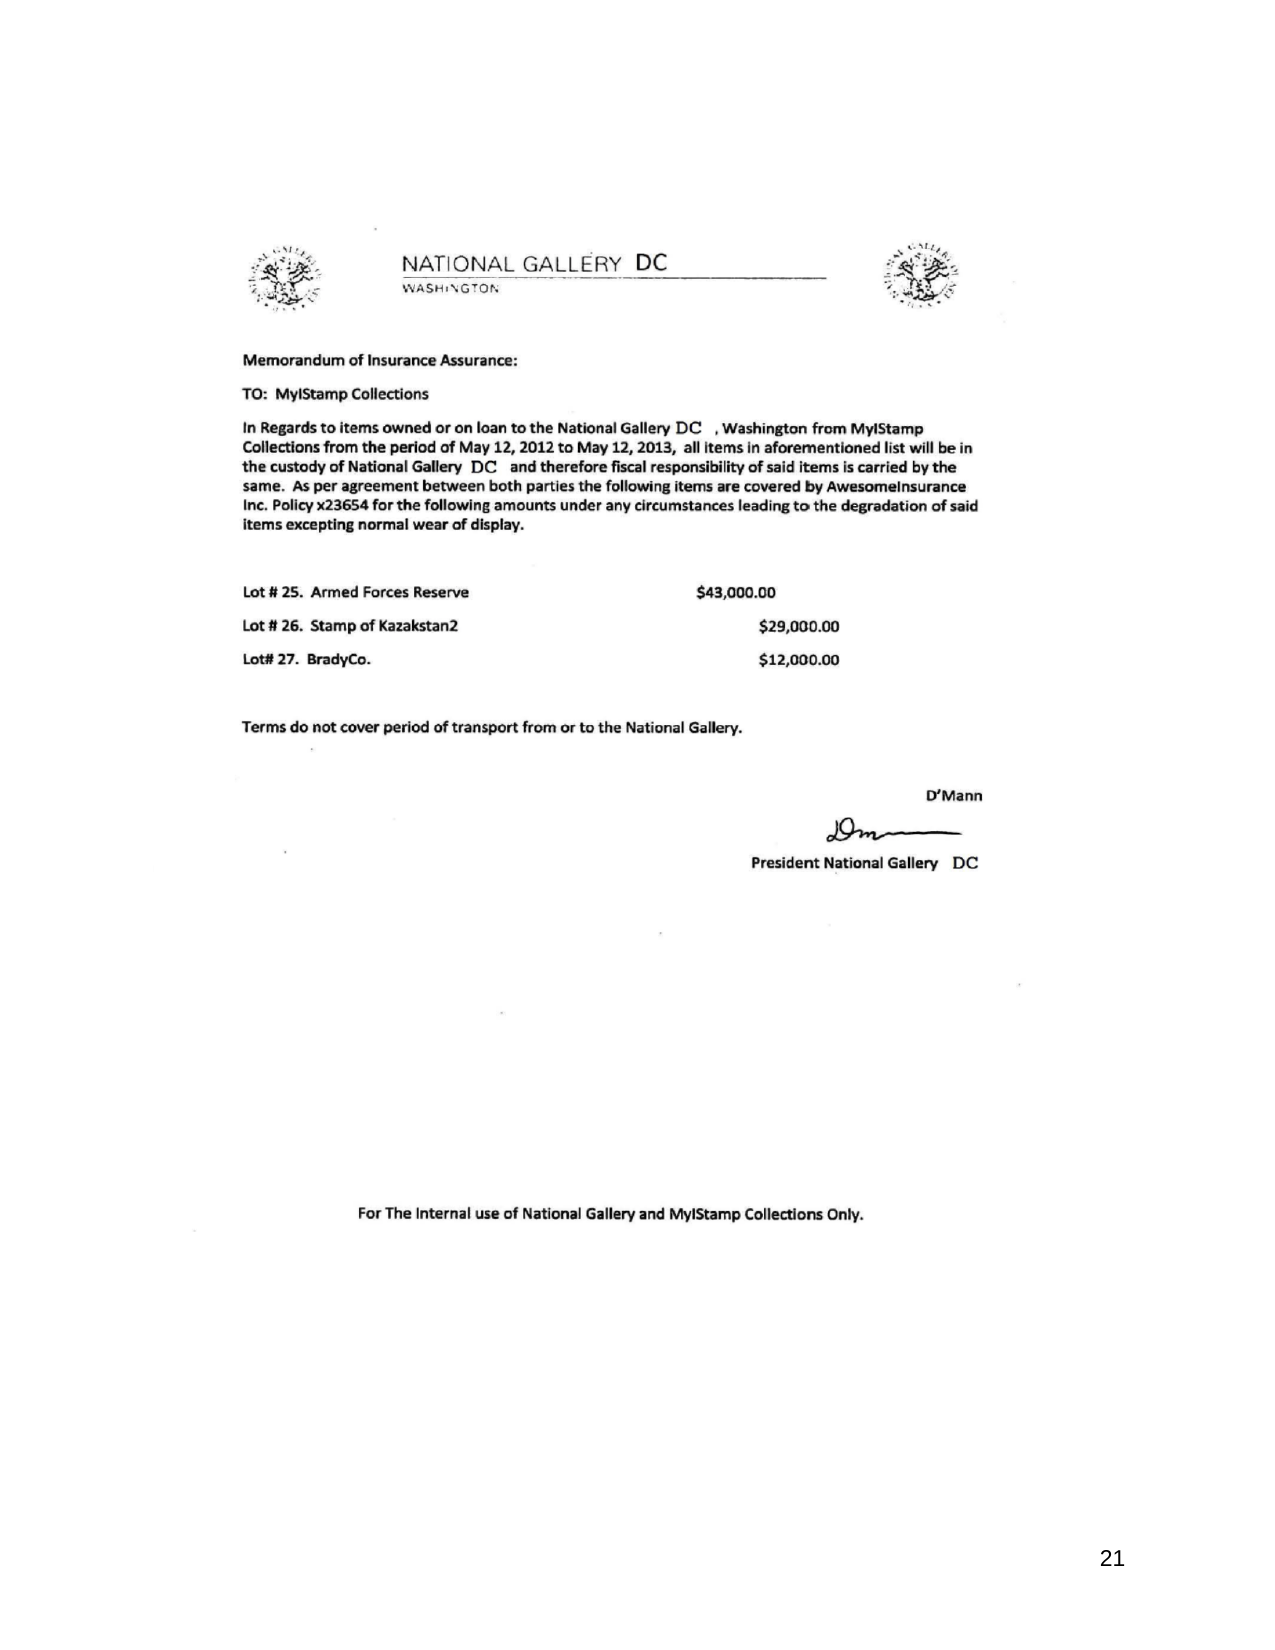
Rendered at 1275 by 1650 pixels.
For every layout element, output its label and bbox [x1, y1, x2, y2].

picture [153, 168, 1123, 1245]
